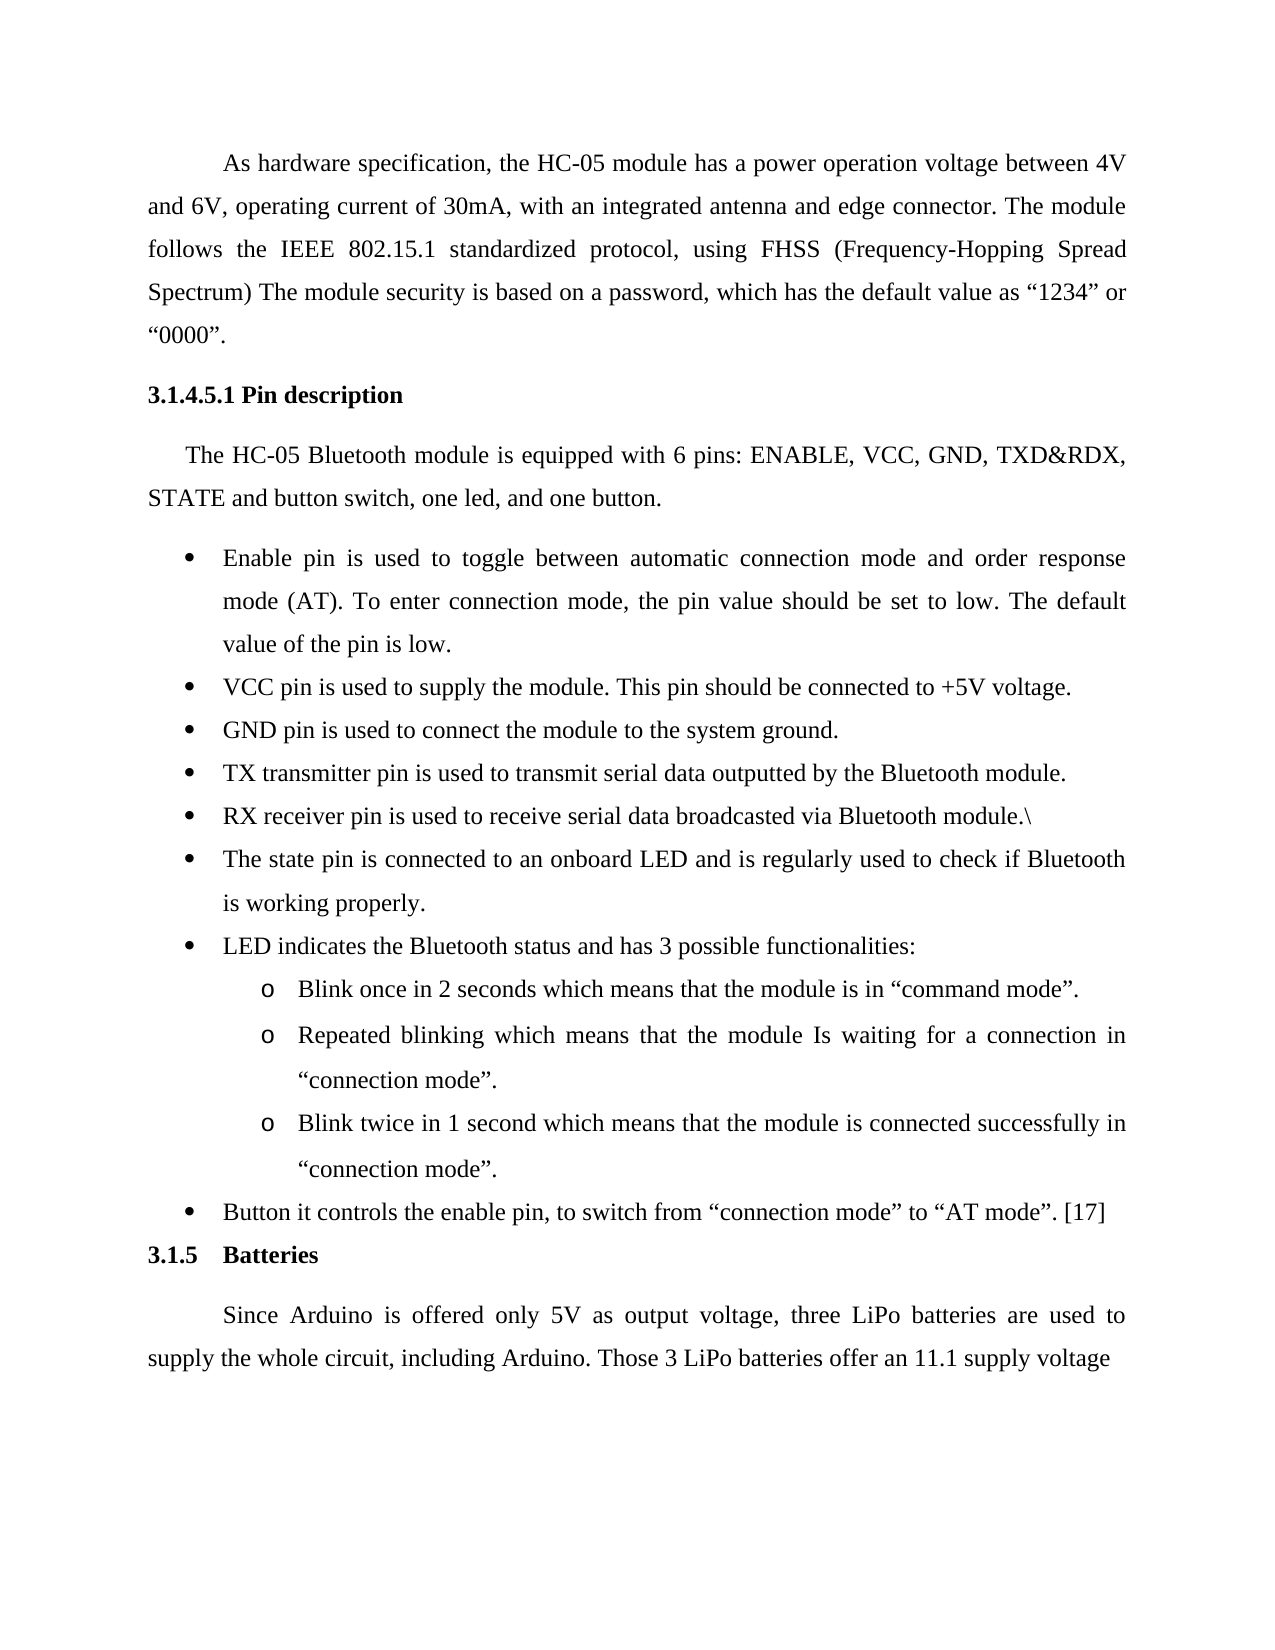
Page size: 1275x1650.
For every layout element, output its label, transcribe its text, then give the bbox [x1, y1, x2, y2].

list Button it controls the enable pin, to switch from “connection mode” to “AT mode”. [17] [185, 1197, 1127, 1226]
list VCC pin is used to supply the module. This pin should be connected to +5V voltage. [185, 672, 1127, 701]
list Batteries [148, 1240, 1127, 1269]
list Enable pin is used to toggle between automatic connection mode and order response mode (AT). To enter connection mode, the pin value should be set to low. The default value of the pin is low. [185, 543, 1127, 658]
text As hardware specification, the HC-05 module has a power operation voltage between 4V and 6V, operating current of 30mA, with an integrated antenna and edge connector. The module follows the IEEE 802.15.1 standardized protocol, using FHSS (Frequency-Hopping Spread Spectrum) The module security is based on a password, which has the default value as “1234” or “0000”. [148, 148, 1127, 349]
text 3.1.4.5.1 Pin description [148, 380, 1127, 409]
list GND pin is used to connect the module to the system ground. [185, 715, 1127, 744]
list RX receiver pin is used to receive serial data broadcasted via Bluetooth module.\ [185, 801, 1127, 830]
list Blink twice in 1 second which means that the module is connected successfully in “connection mode”. [260, 1108, 1127, 1182]
list Repeated blinking which means that the module Is waiting for a connection in “connection mode”. [260, 1020, 1127, 1094]
list LED indicates the Bluetooth status and has 3 possible functionalities: [185, 931, 1127, 959]
list The state pin is connected to an onboard LED and is regularly used to check if Bluetooth is working properly. [185, 844, 1127, 916]
list TX transmitter pin is used to transmit serial data outputted by the Bluetooth module. [185, 758, 1127, 787]
text Since Arduino is offered only 5V as output voltage, three LiPo batteries are used to supply the whole circuit, including Arduino. Those 3 LiPo batteries offer an 11.1 supply voltage [148, 1300, 1127, 1372]
list Blink once in 2 seconds which means that the module is in “command mode”. [260, 974, 1127, 1005]
text The HC-05 Bluetooth module is equipped with 6 pins: ENABLE, VCC, GND, TXD&RDX, STATE and button switch, one led, and one button. [148, 440, 1127, 512]
